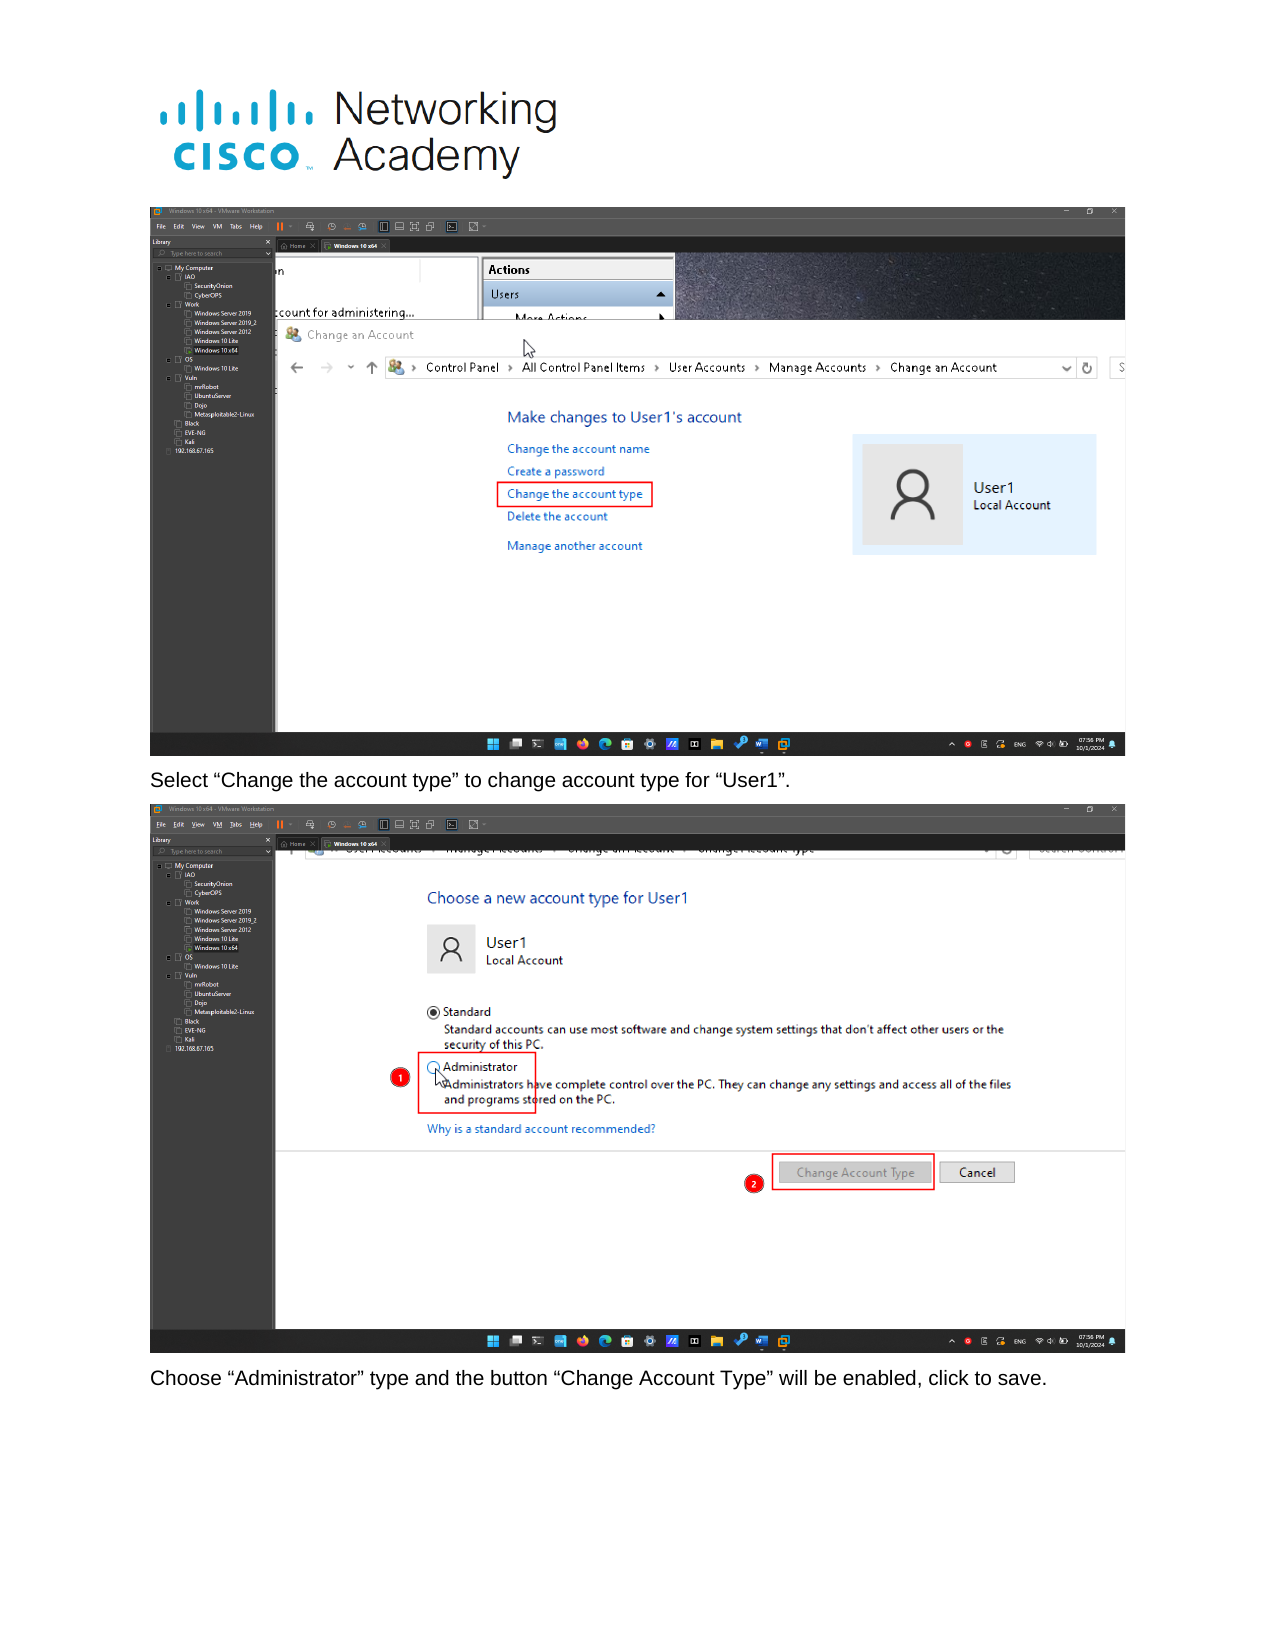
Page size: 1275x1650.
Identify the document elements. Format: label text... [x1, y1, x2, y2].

text Select “Change the account type” to change account type for “User1”. [150, 768, 1125, 792]
picture [150, 804, 1125, 1353]
picture [150, 75, 1125, 756]
text Choose “Administrator” type and the button “Change Account Type” will be enabled, click to save. [150, 1365, 1125, 1389]
